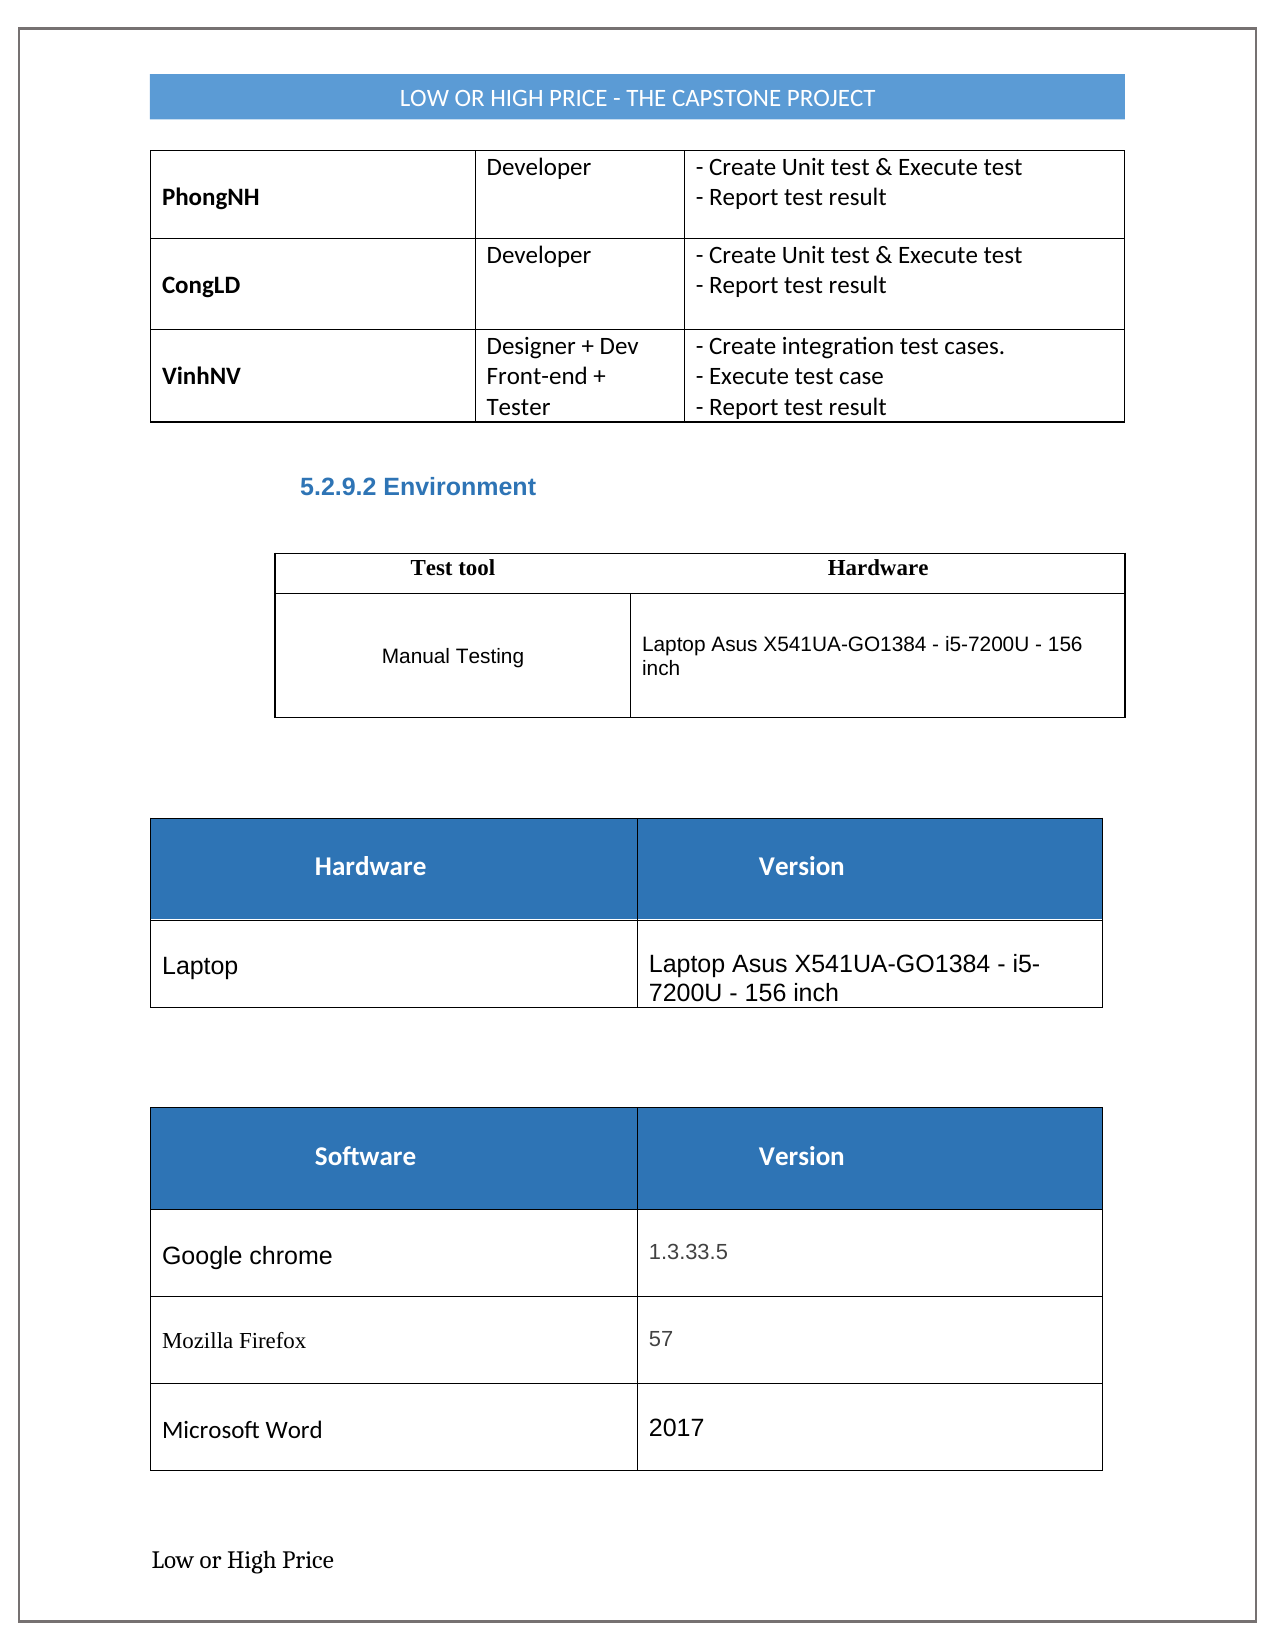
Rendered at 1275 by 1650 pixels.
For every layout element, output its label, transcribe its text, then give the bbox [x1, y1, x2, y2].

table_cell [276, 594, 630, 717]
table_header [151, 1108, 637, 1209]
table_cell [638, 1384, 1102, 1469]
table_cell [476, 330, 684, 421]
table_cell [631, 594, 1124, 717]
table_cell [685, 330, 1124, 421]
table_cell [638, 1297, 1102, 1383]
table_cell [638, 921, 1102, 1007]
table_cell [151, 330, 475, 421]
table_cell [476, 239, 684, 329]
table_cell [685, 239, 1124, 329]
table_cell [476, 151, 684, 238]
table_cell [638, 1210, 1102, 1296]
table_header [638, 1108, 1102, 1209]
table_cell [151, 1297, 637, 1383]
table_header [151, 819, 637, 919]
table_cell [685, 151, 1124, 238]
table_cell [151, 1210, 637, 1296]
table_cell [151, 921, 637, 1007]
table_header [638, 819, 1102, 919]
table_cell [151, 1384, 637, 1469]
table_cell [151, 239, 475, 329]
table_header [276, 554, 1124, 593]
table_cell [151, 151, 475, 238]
subtitle 5.2.9.2 Environment [225, 472, 1125, 501]
